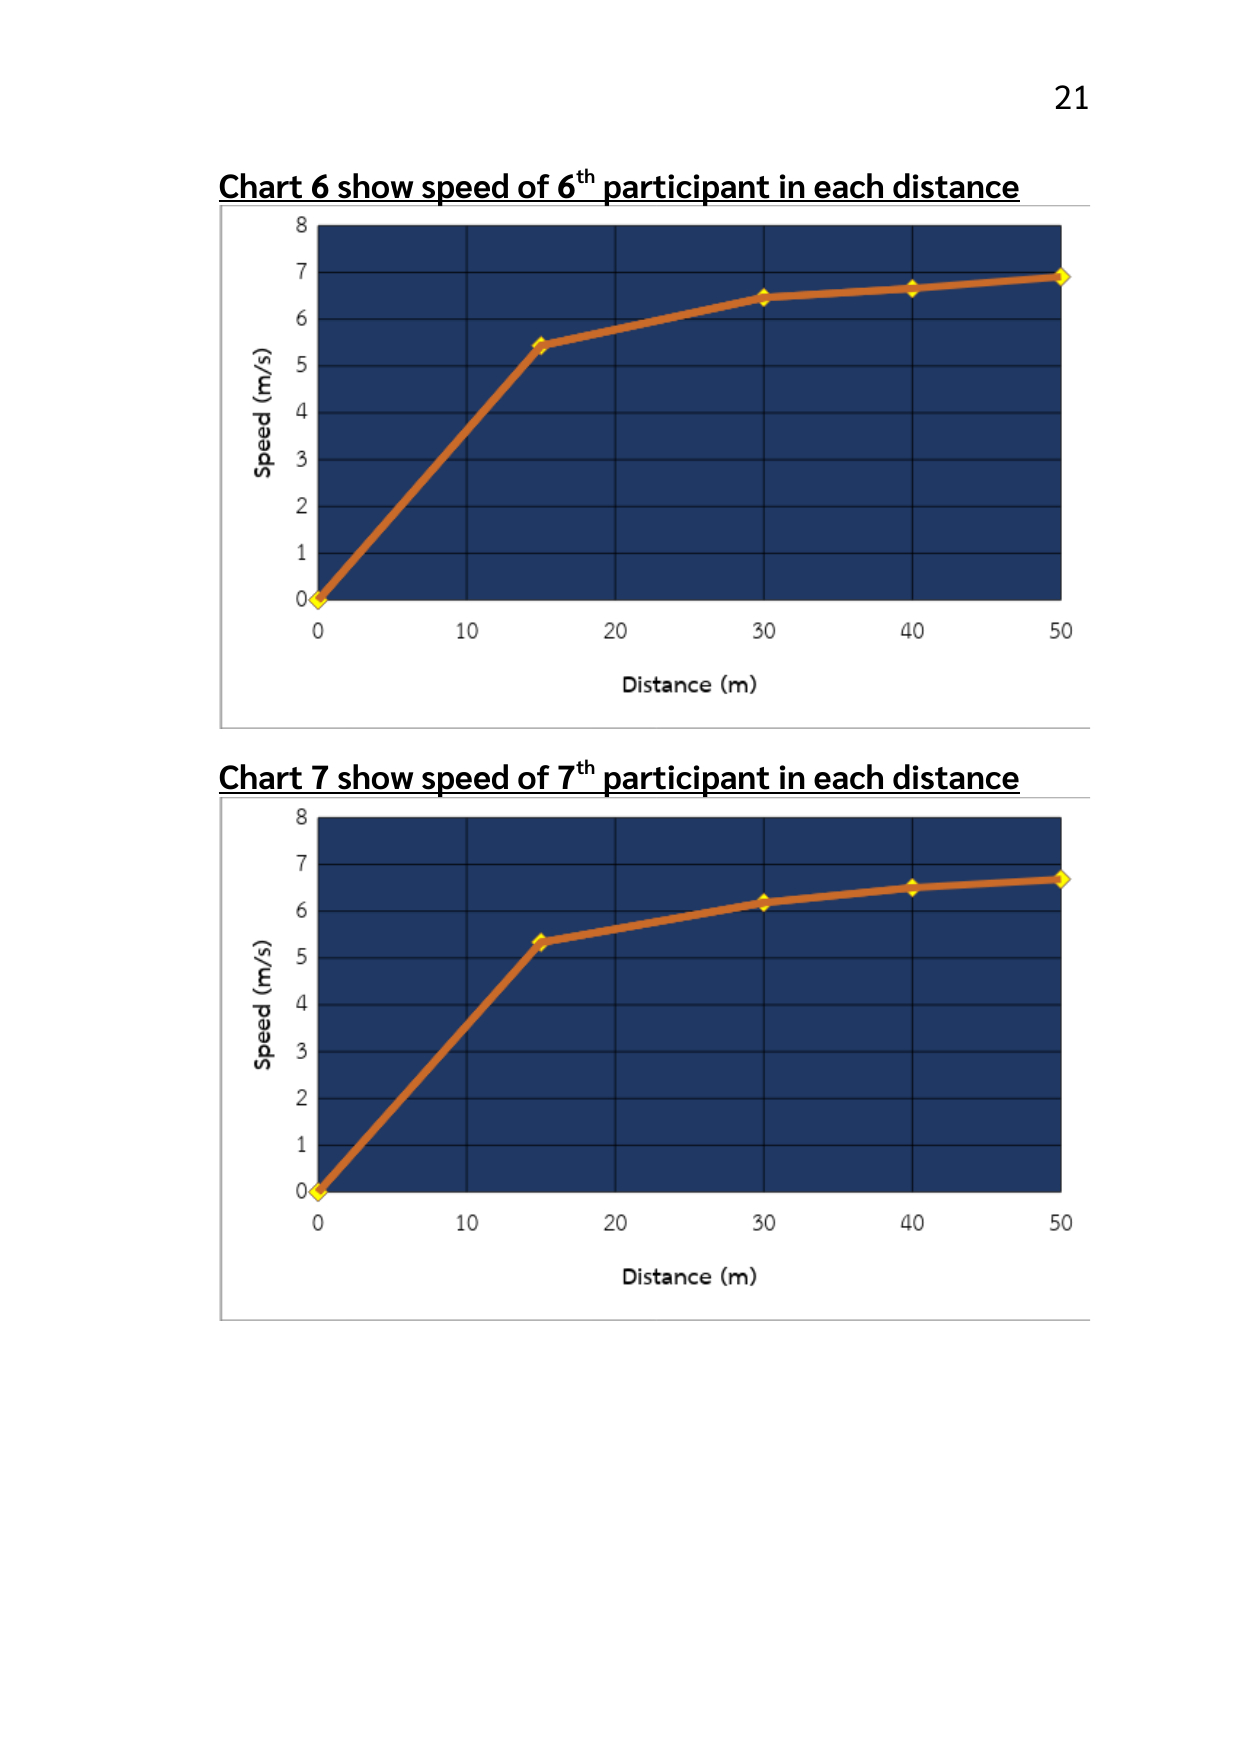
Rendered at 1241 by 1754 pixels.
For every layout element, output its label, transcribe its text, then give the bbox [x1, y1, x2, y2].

picture [218, 205, 1091, 729]
text Chart 6 show speed of 6th participant in each distance [218, 162, 1090, 205]
text Chart 7 show speed of 7th participant in each distance [218, 754, 1090, 797]
picture [218, 797, 1091, 1321]
